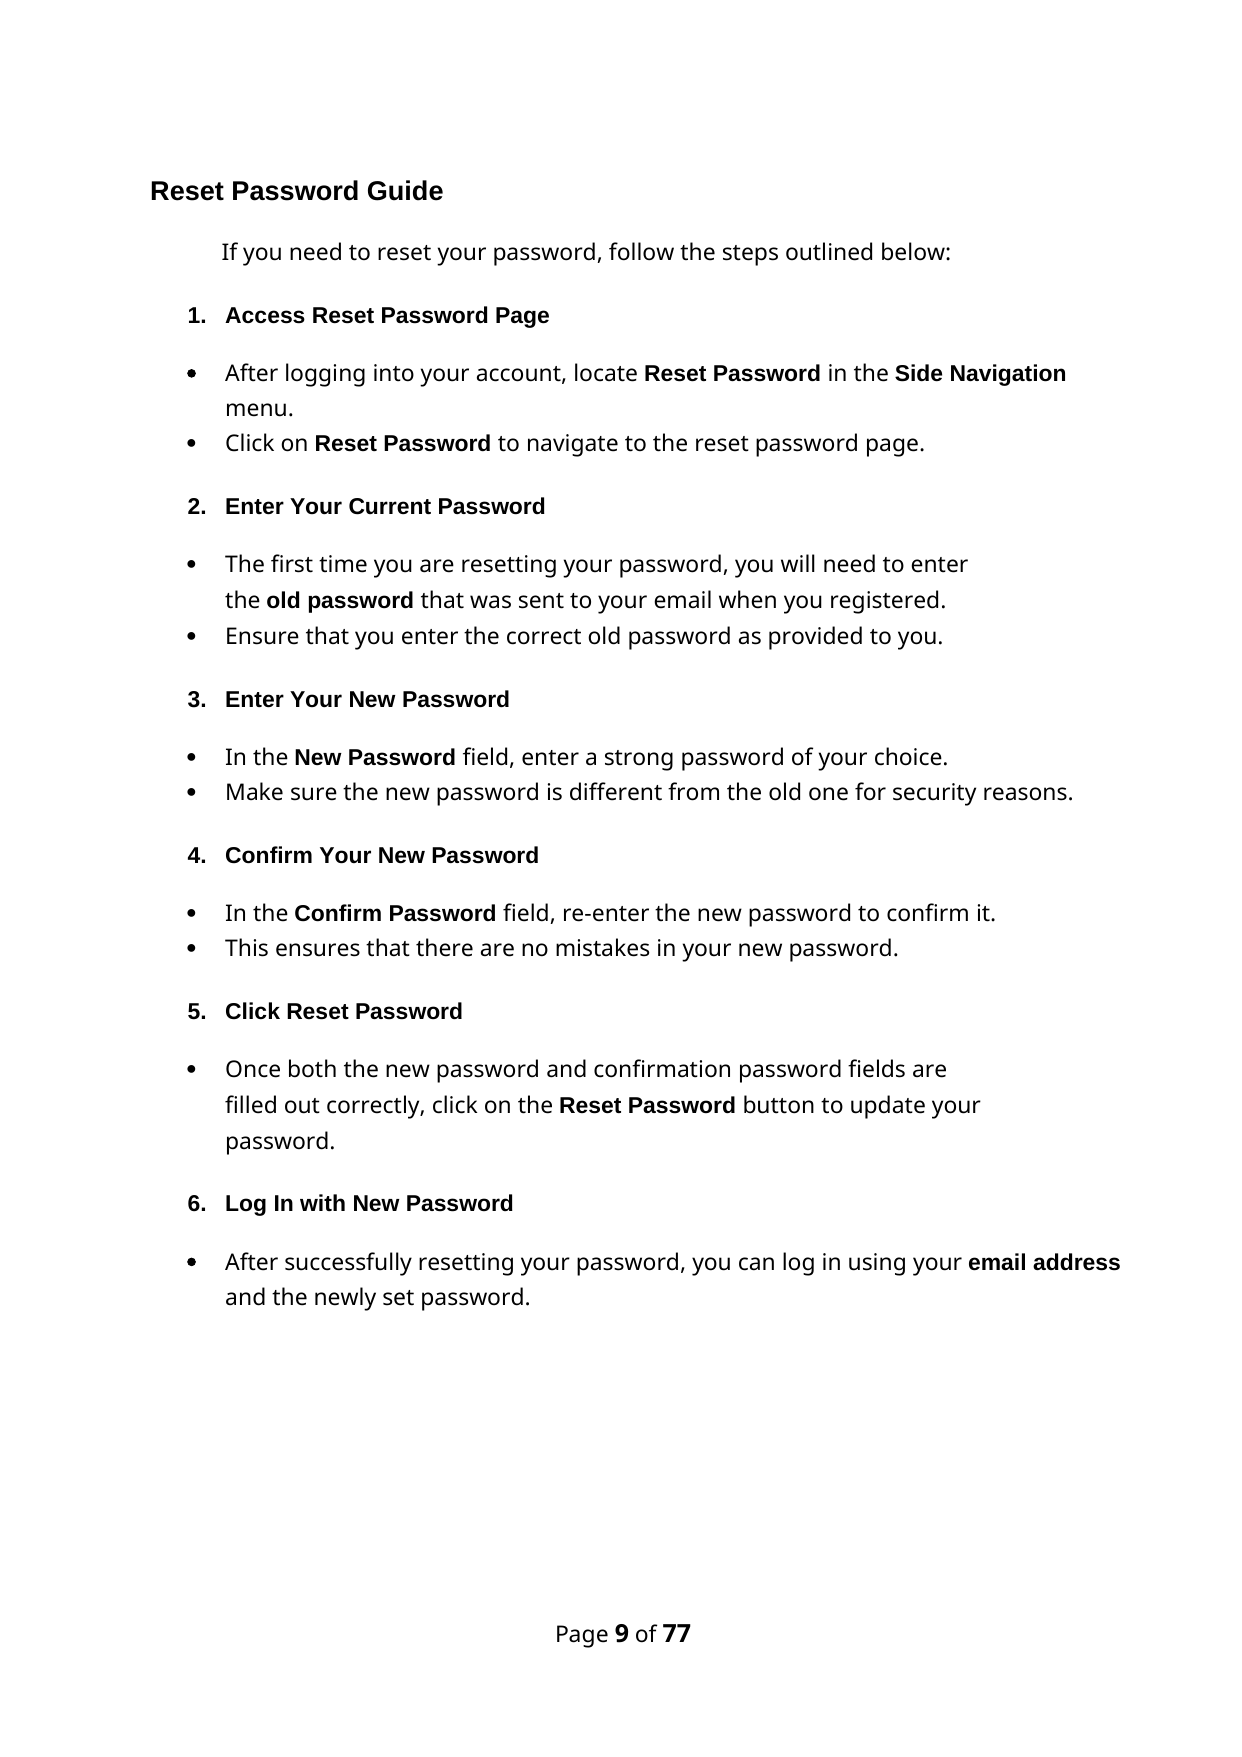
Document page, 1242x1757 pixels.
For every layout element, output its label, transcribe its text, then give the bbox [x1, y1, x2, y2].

subtitle Access Reset Password Page [187, 302, 1242, 328]
text and the newly set password. [225, 1281, 1242, 1312]
list After logging into your account, locate Reset Password in the Side Navigation [187, 357, 1242, 388]
list Once both the new password and confirmation password fields are filled out correctly, click on the Reset Password button to update your password. [187, 1053, 993, 1156]
list In the New Password field, enter a strong password of your choice. [187, 741, 1242, 772]
list Make sure the new password is different from the old one for security reasons. [187, 776, 1242, 807]
list Click on Reset Password to navigate to the reset password page. [187, 427, 1242, 459]
subtitle Enter Your New Password [187, 686, 1242, 712]
subtitle Enter Your Current Password [187, 493, 1242, 519]
text menu. [225, 392, 1242, 423]
list The first time you are resetting your password, you will need to enter the old password that was sent to your email when you registered. [187, 548, 998, 615]
list After successfully resetting your password, you can log in using your email address [187, 1246, 1242, 1277]
subtitle Confirm Your New Password [187, 842, 1242, 868]
list This ensures that there are no mistakes in your new password. [187, 932, 1242, 963]
list Ensure that you enter the correct old password as provided to you. [187, 620, 1242, 651]
subtitle Reset Password Guide [150, 175, 1242, 206]
text If you need to reset your password, follow the steps outlined below: [150, 236, 1242, 267]
subtitle Log In with New Password [187, 1190, 1242, 1217]
list In the Confirm Password field, re-enter the new password to confirm it. [187, 897, 1242, 928]
subtitle Click Reset Password [187, 998, 1242, 1024]
